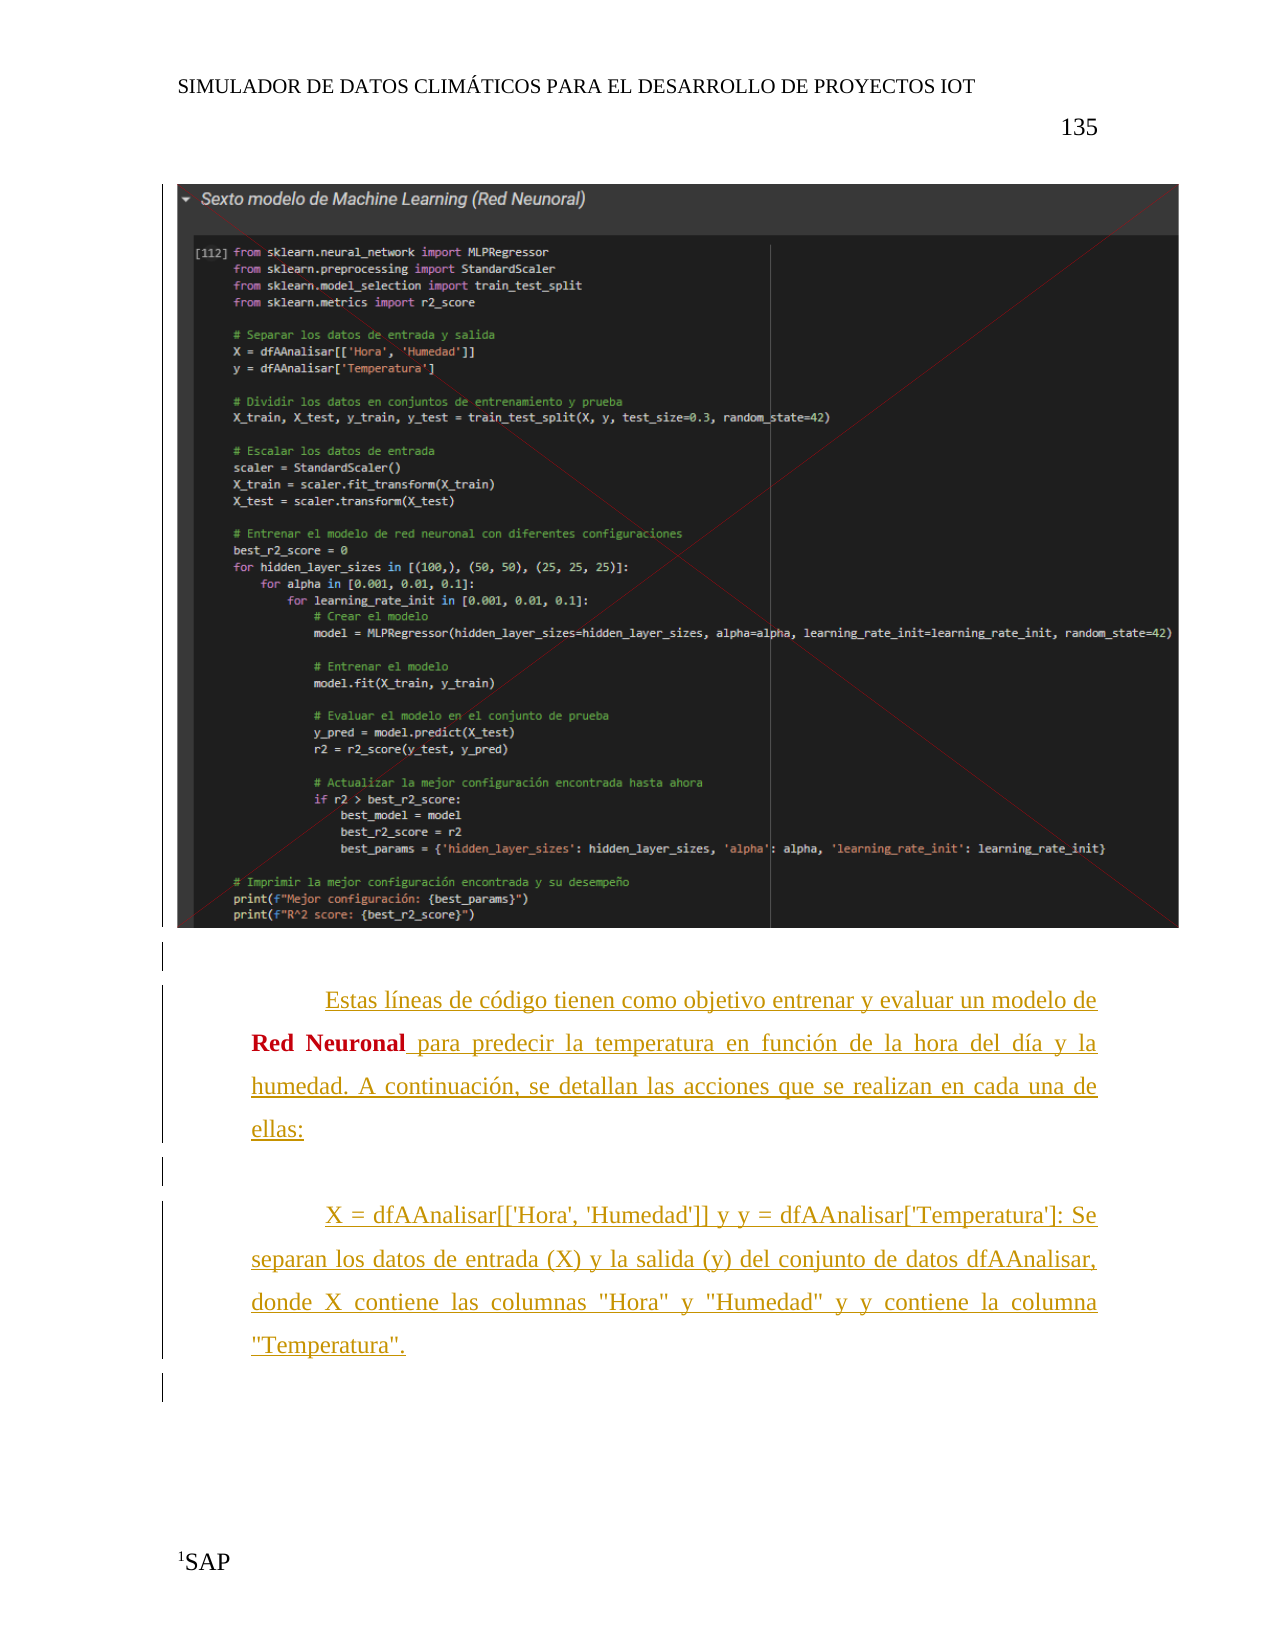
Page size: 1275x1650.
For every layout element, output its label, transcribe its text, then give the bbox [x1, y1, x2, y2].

picture [178, 557, 1178, 928]
picture [179, 184, 1177, 554]
picture [680, 185, 1179, 926]
text Red Neuronal [251, 1098, 1098, 1143]
picture [177, 185, 676, 926]
text Red Neuronal [251, 985, 1098, 1096]
